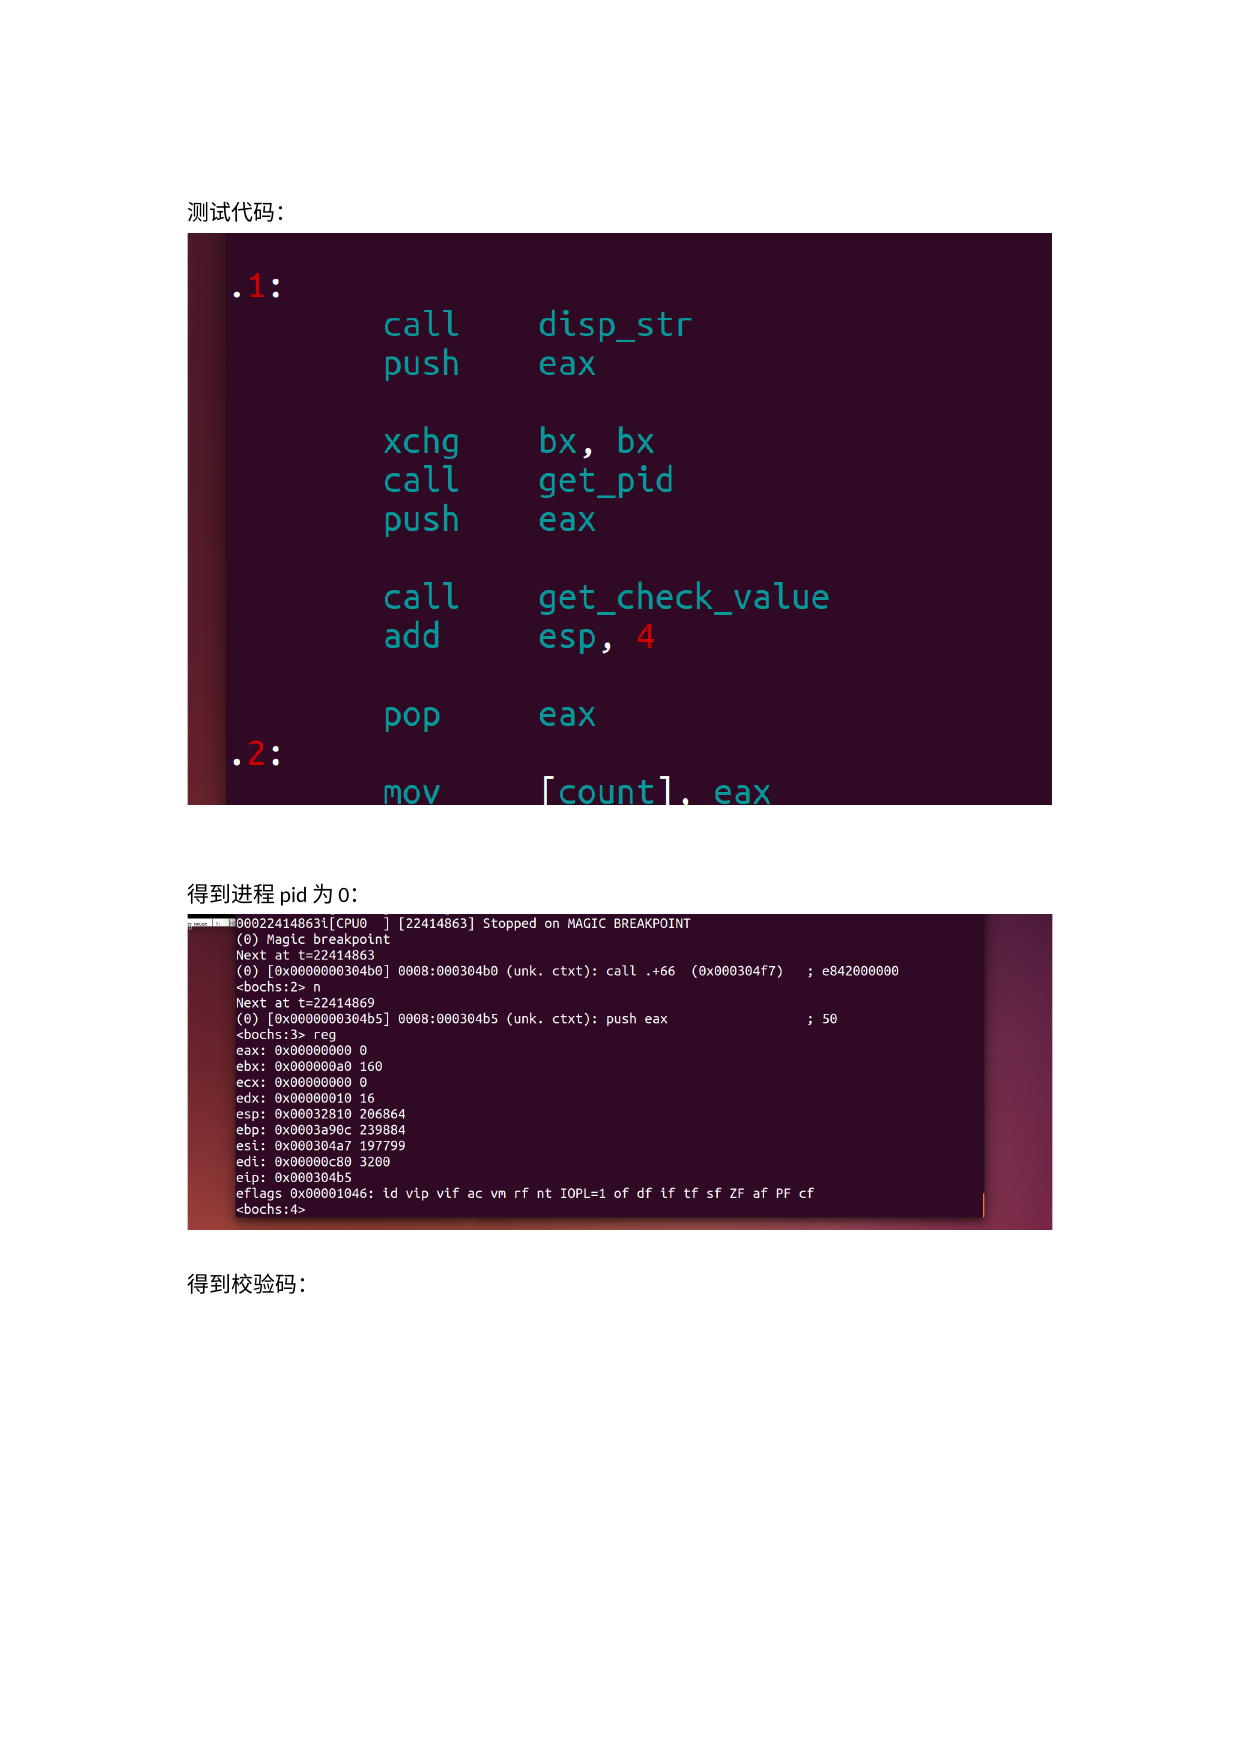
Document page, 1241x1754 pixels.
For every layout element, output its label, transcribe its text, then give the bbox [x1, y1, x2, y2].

picture [187, 914, 1053, 1230]
text 测试代码： [187, 194, 1053, 227]
text 得到进程pid为0： [187, 877, 1053, 909]
picture [187, 233, 1052, 805]
text 得到校验码： [187, 1267, 1053, 1299]
